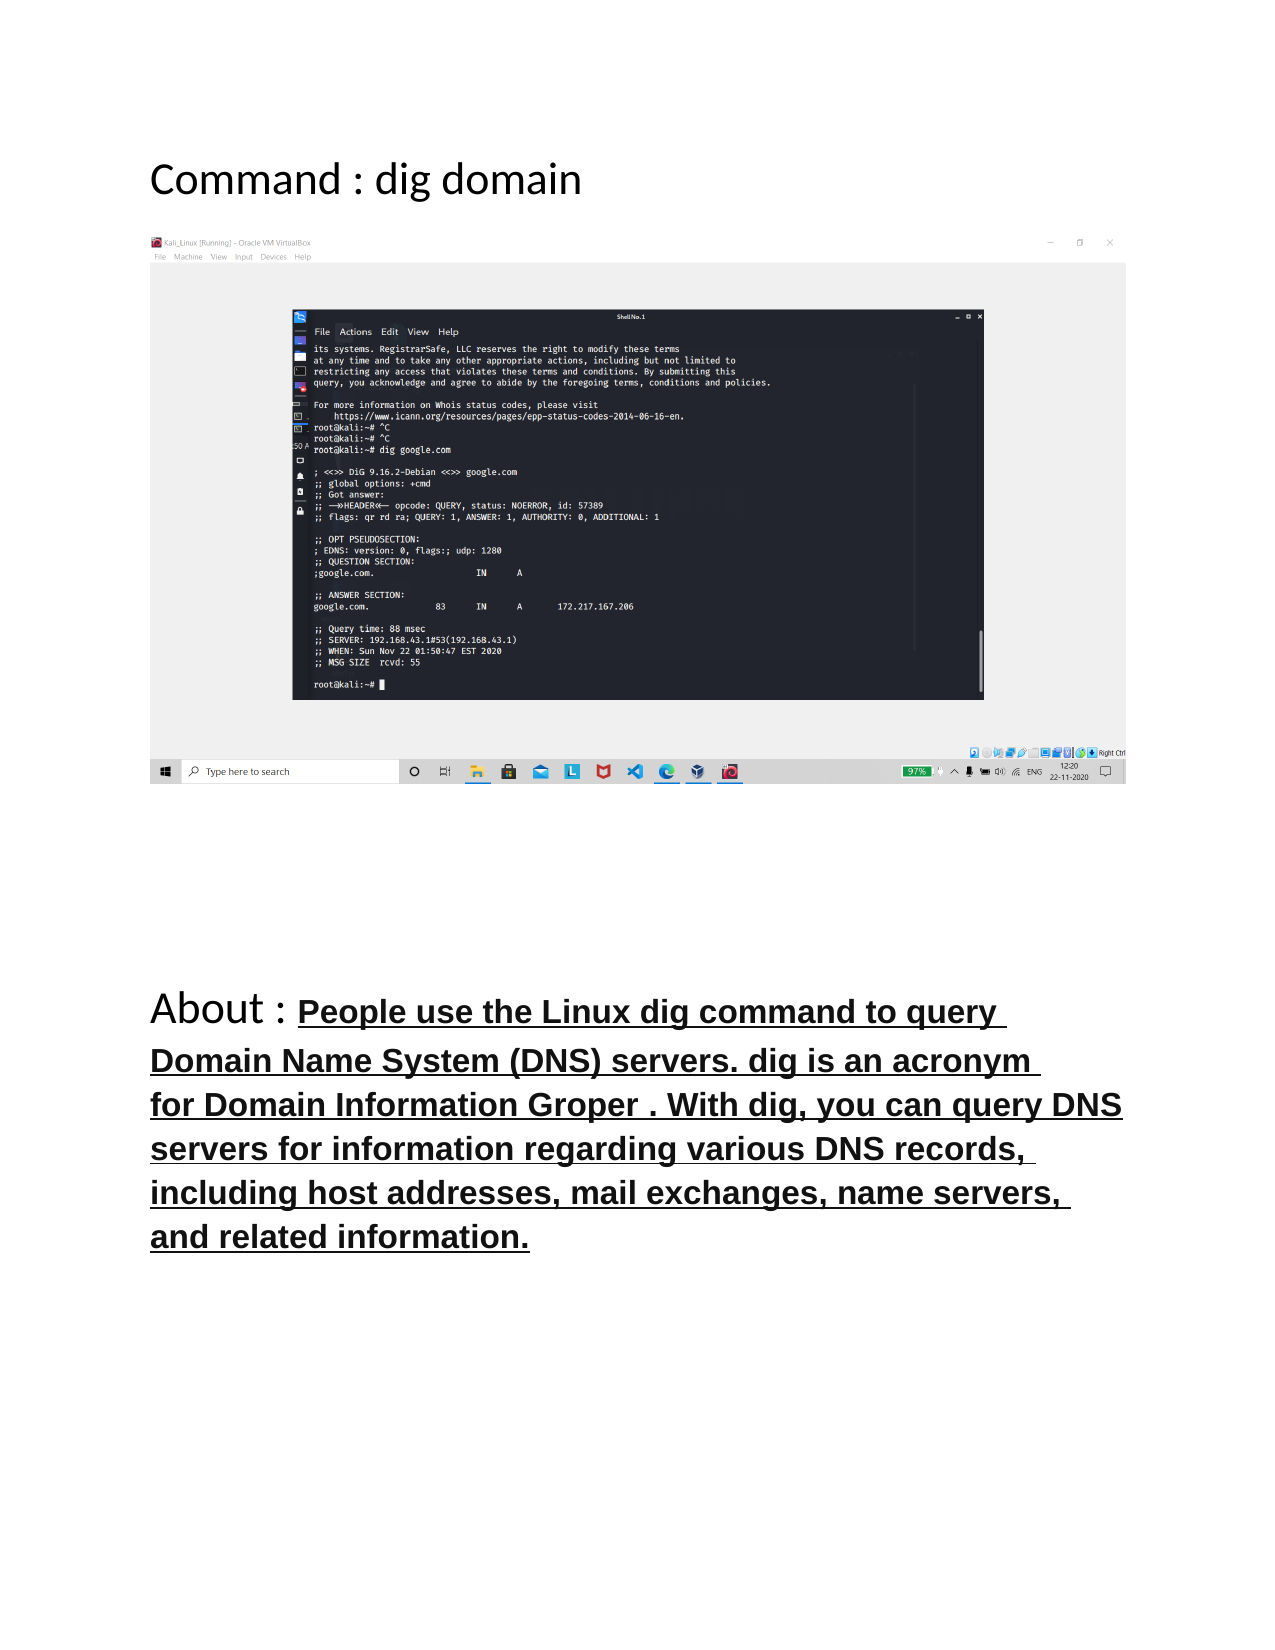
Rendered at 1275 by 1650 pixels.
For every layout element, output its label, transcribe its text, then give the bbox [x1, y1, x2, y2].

text Command : dig domain [150, 150, 1125, 206]
picture [150, 235, 1126, 784]
text About : People use the Linux dig command to query Domain Name System (DNS) servers. dig is an acronym for Domain Information Groper . With dig, you can query DNS servers for information regarding various DNS records, including host addresses, mail exchanges, name servers, and related information. [150, 979, 1125, 1256]
